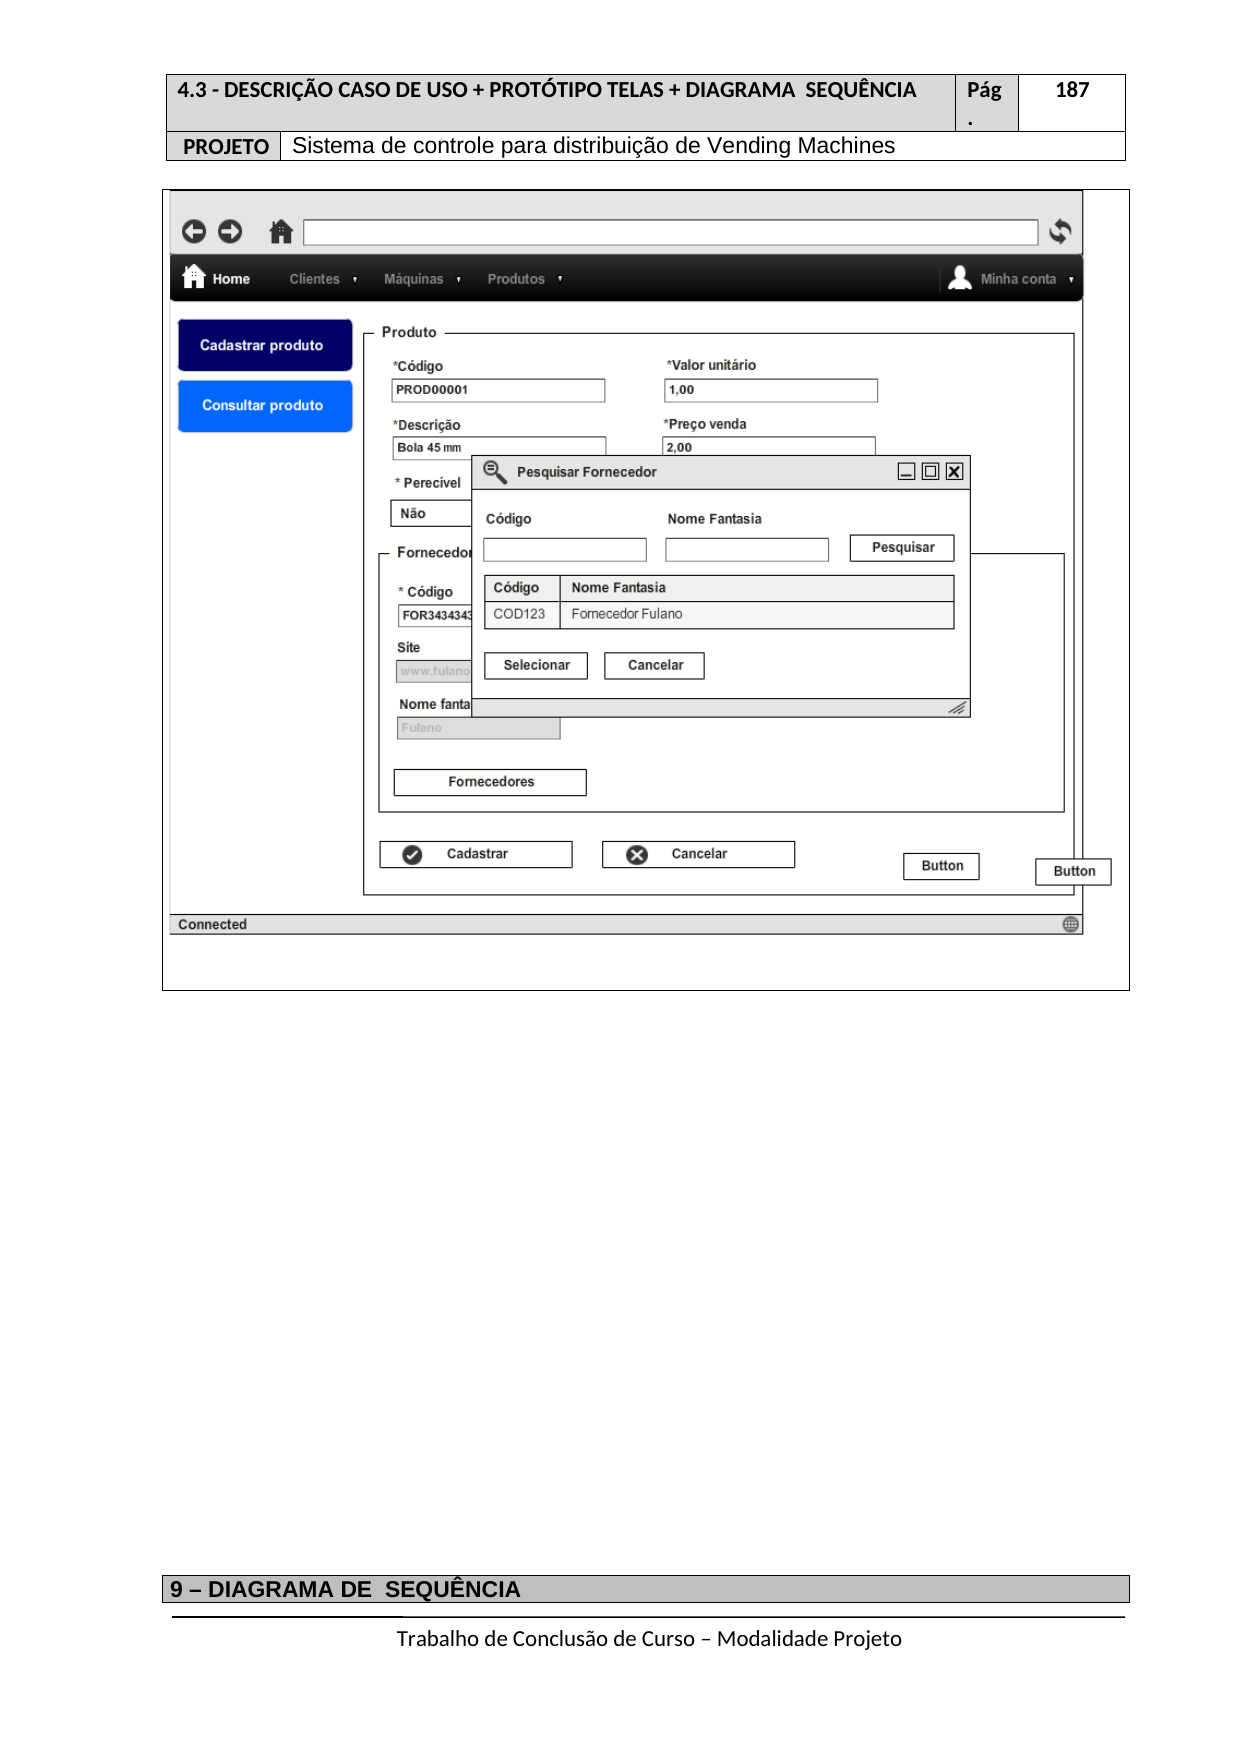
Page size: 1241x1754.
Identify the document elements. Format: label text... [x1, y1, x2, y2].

table_cell [163, 190, 1129, 990]
table_header 9 – DIAGRAMA DE SEQUÊNCIA [163, 1576, 1129, 1602]
picture [169, 190, 1115, 938]
